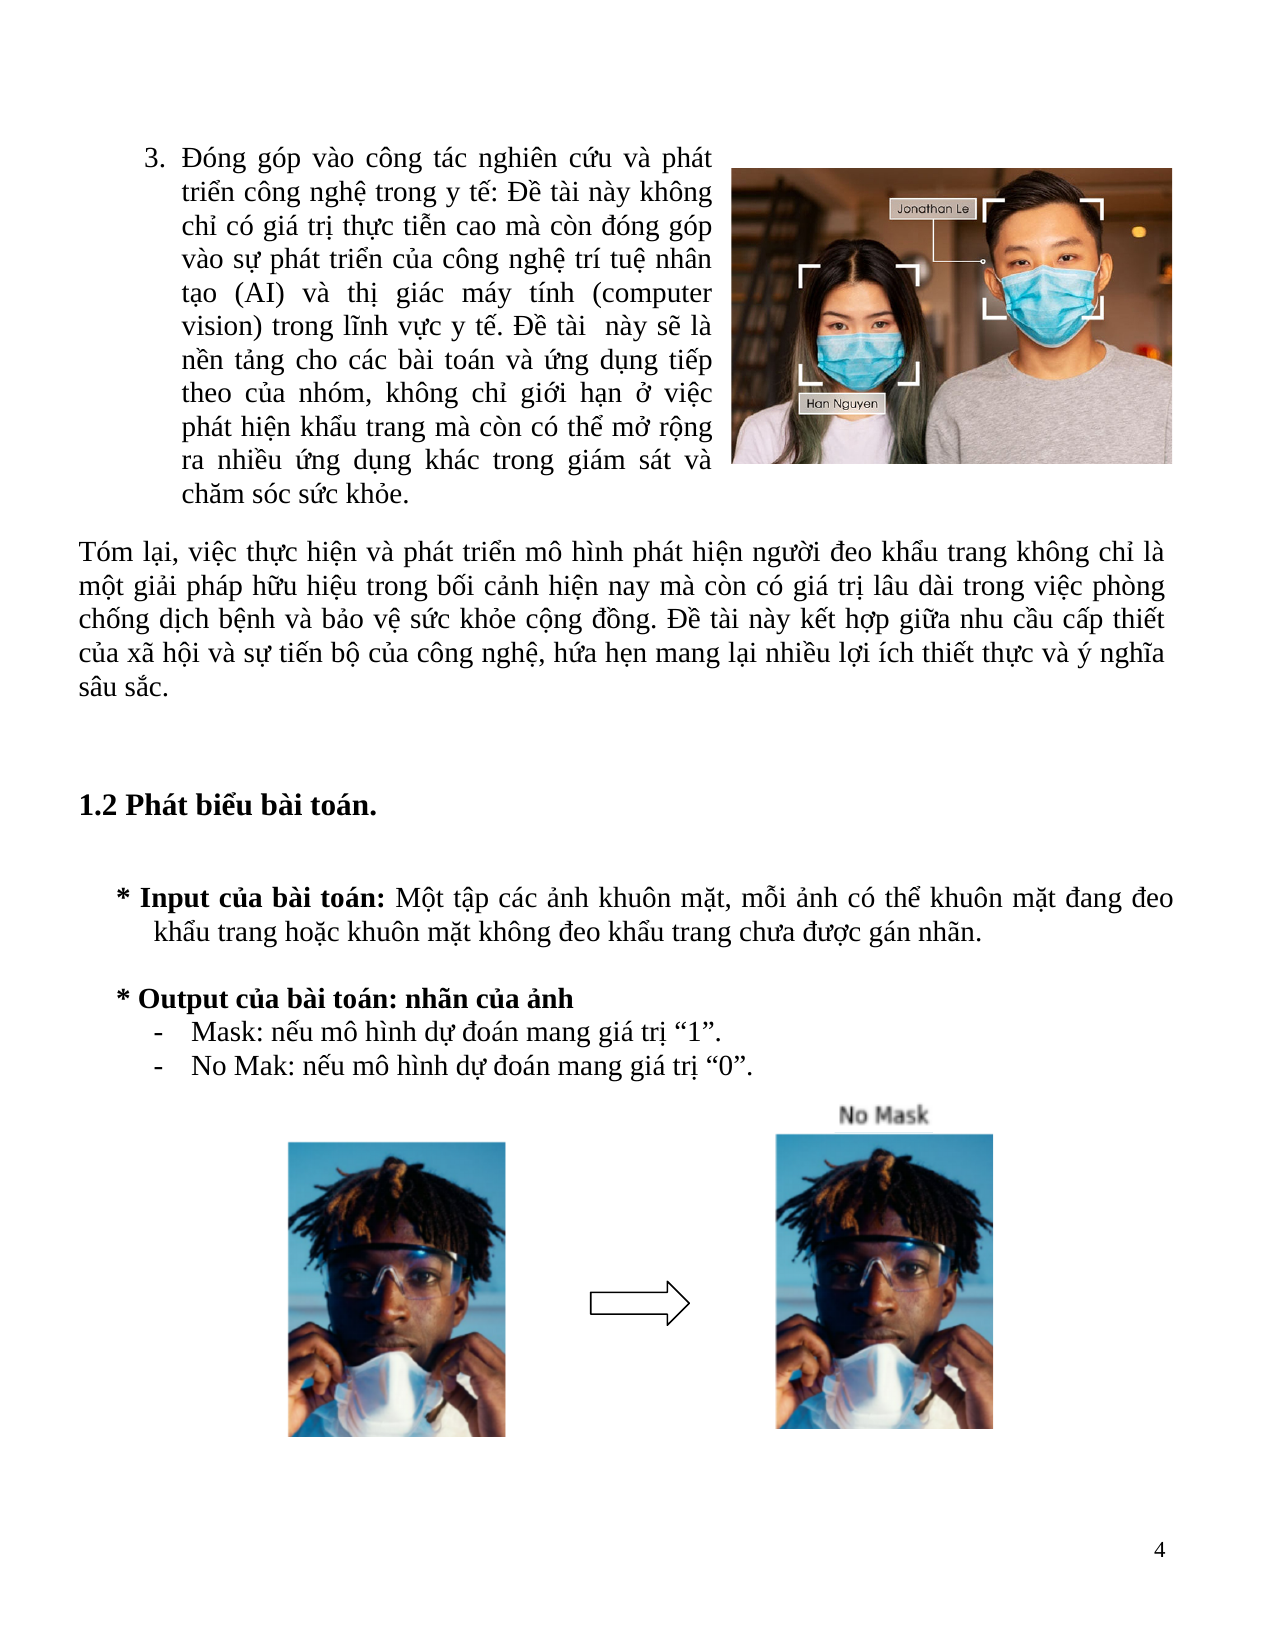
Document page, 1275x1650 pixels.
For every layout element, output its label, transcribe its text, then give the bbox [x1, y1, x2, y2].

picture [775, 1101, 994, 1429]
picture [287, 1141, 506, 1437]
list No Mak: nếu mô hình dự đoán mang giá trị “0”. [153, 1048, 1174, 1082]
picture [731, 168, 1173, 464]
subtitle 1.2 Phát biểu bài toán. [78, 786, 1165, 822]
text * Input của bài toán: Một tập các ảnh khuôn mặt, mỗi ảnh có thể khuôn mặt đang đeo khẩu trang hoặc khuôn mặt không đeo khẩu trang chưa được gán nhãn. [116, 880, 1174, 947]
list Mask: nếu mô hình dự đoán mang giá trị “1”. [153, 1014, 1174, 1048]
text Tóm lại, việc thực hiện và phát triển mô hình phát hiện người đeo khẩu trang không chỉ là một giải pháp hữu hiệu trong bối cảnh hiện nay mà còn có giá trị lâu dài trong việc phòng chống dịch bệnh và bảo vệ sức khỏe cộng đồng. Đề tài này kết hợp giữa nhu cầu cấp thiết của xã hội và sự tiến bộ của công nghệ, hứa hẹn mang lại nhiều lợi ích thiết thực và ý nghĩa sâu sắc. [78, 534, 1165, 702]
text * Output của bài toán: nhãn của ảnh [116, 981, 1174, 1014]
